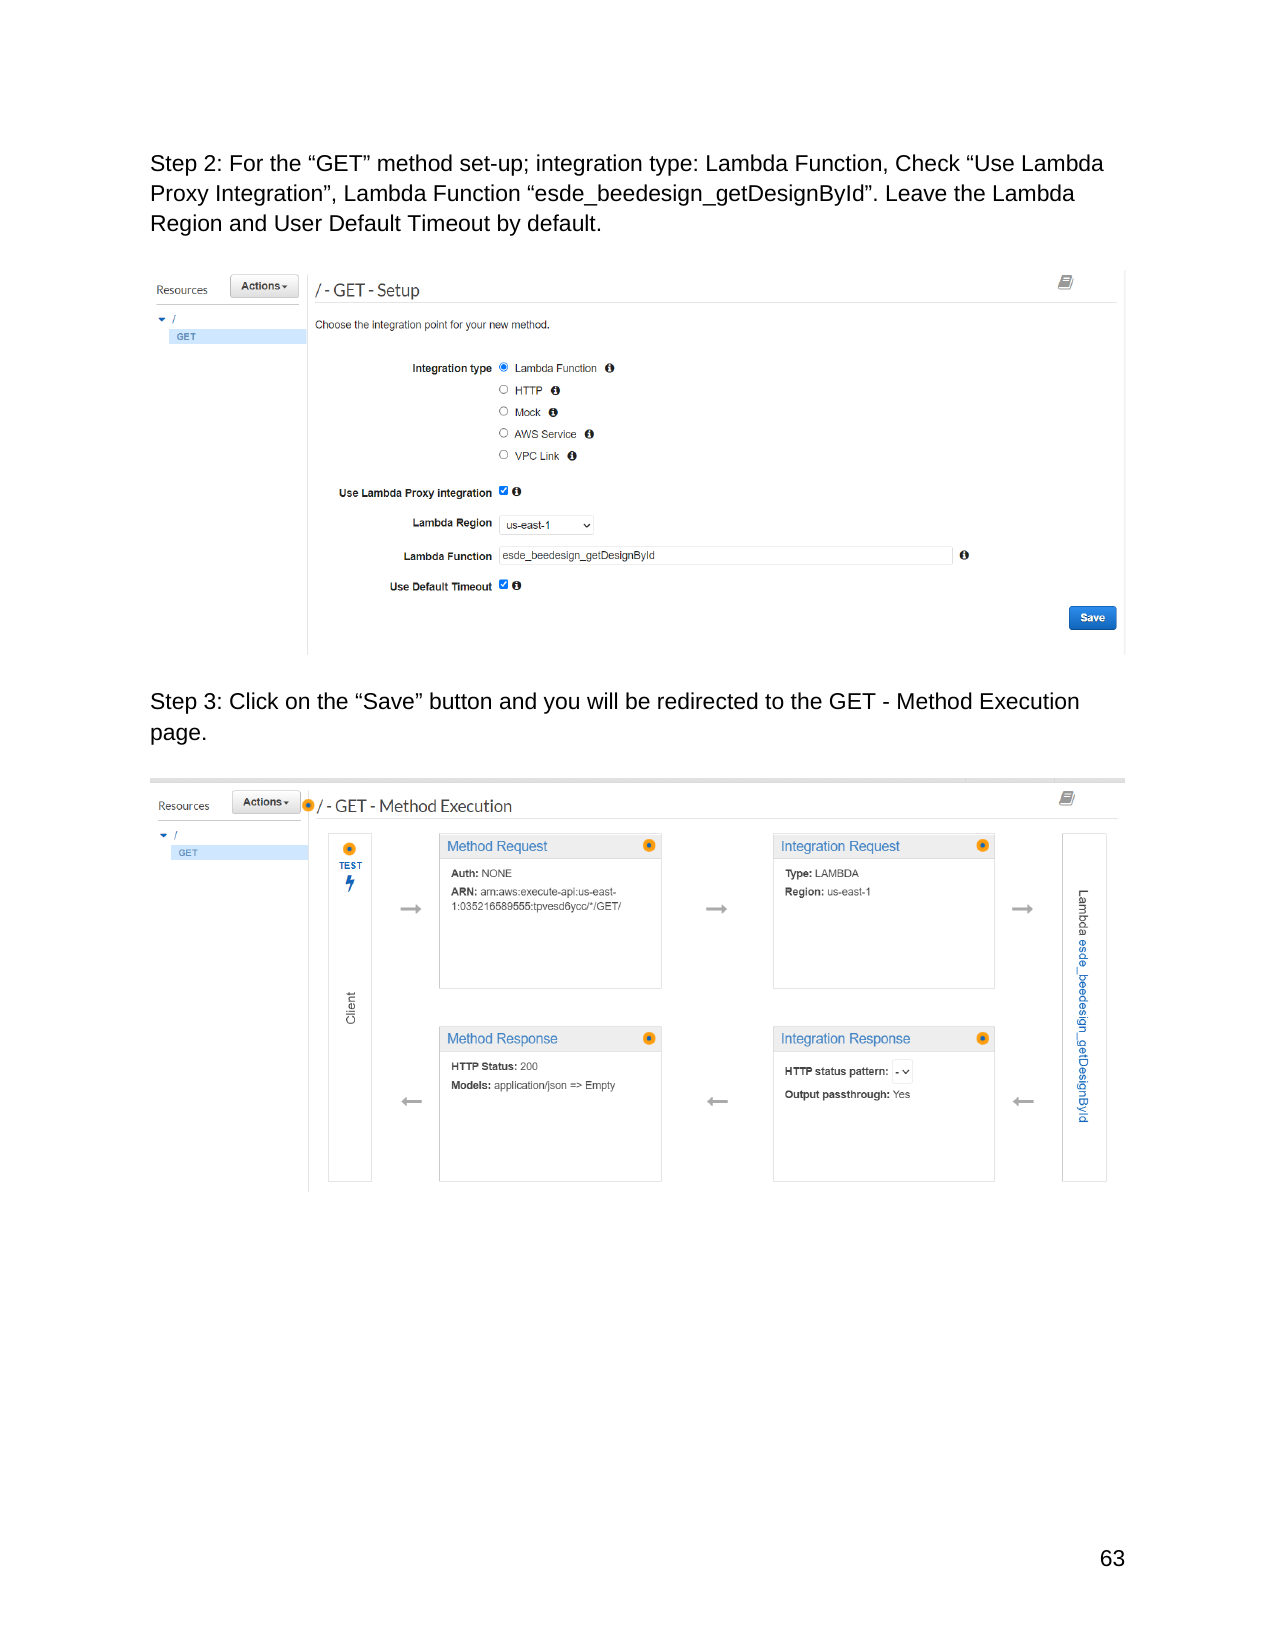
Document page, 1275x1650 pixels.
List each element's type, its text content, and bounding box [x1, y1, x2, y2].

picture [150, 778, 1125, 1192]
text Step 2: For the “GET” method set-up; integration type: Lambda Function, Check “Use Lambda Proxy Integration”, Lambda Function “esde_beedesign_getDesignById”. Leave the Lambda Region and User Default Timeout by default. [150, 150, 1125, 237]
picture [150, 270, 1125, 655]
text Step 3: Click on the “Save” button and you will be redirected to the GET - Method Execution page. [150, 688, 1125, 745]
